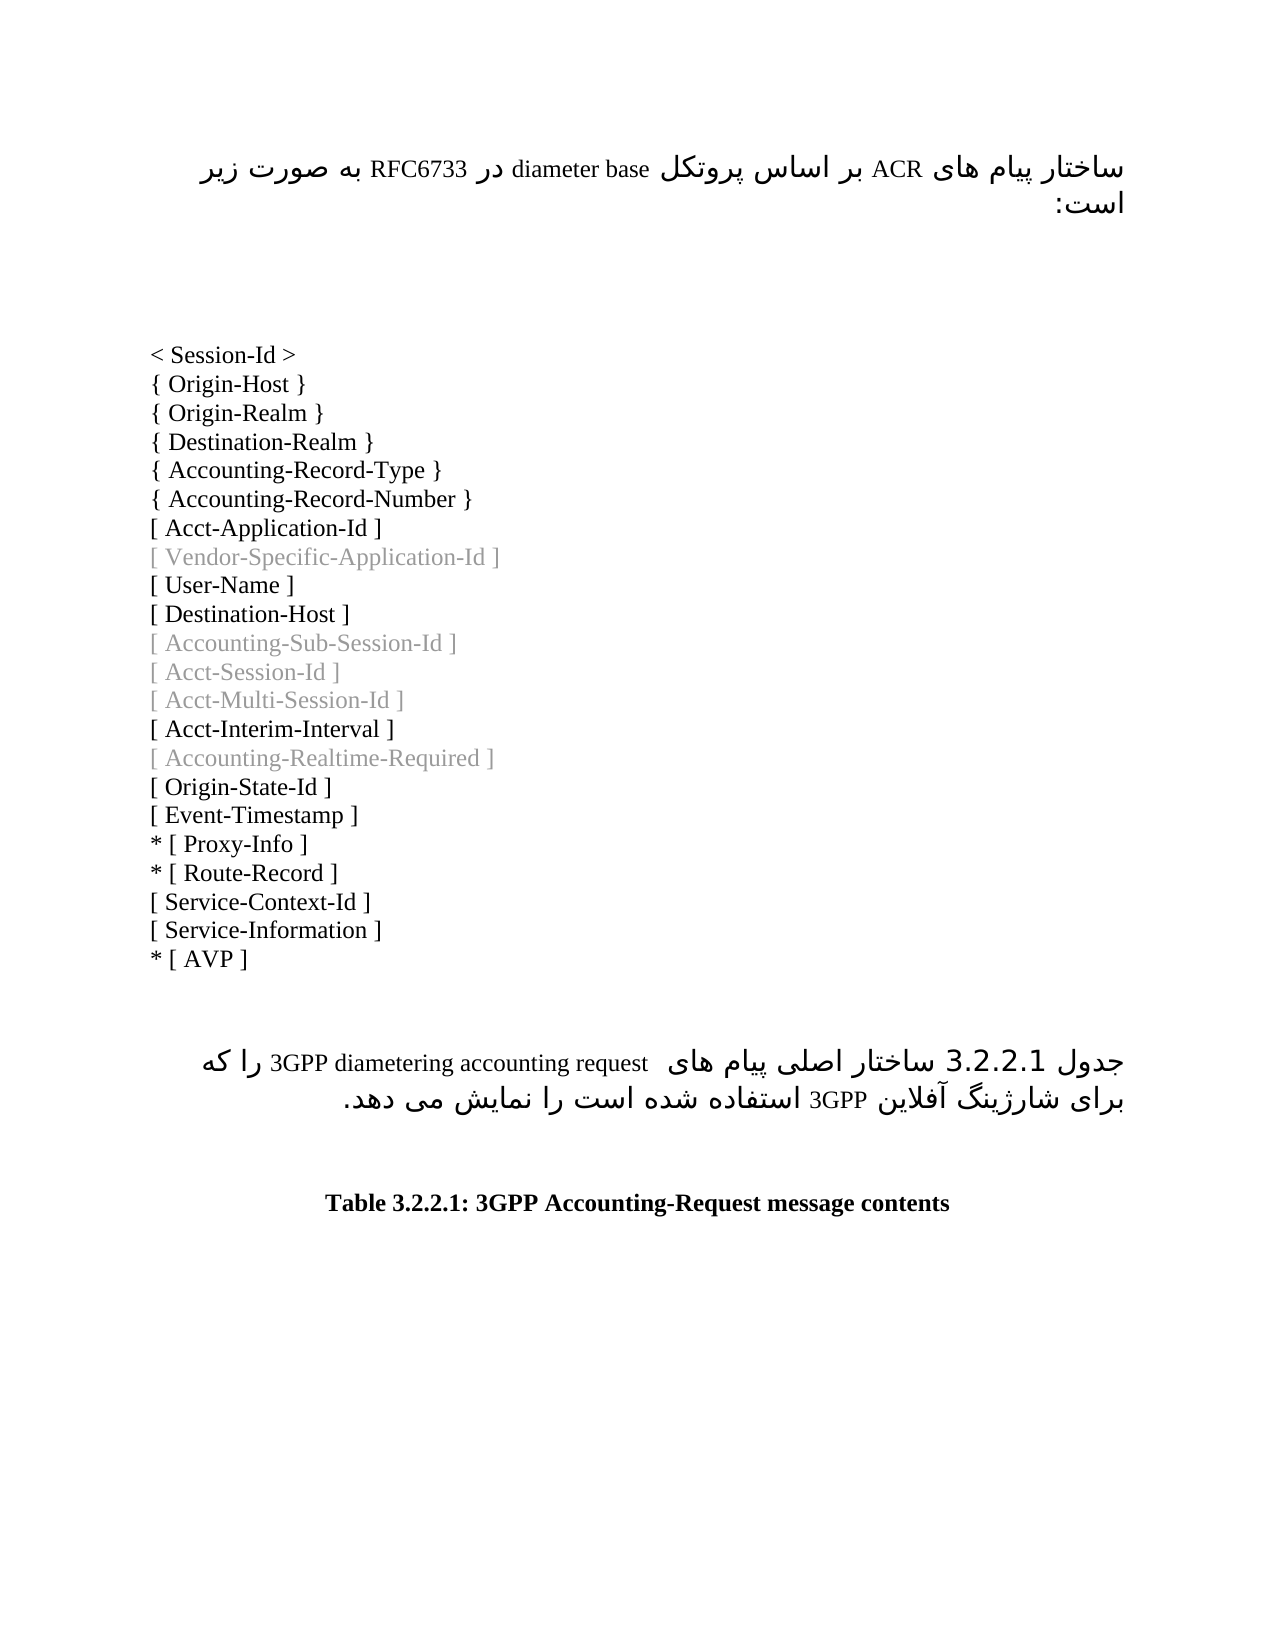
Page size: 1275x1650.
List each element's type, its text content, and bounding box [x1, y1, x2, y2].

text [ Acct-Multi-Session-Id ] [150, 686, 1125, 714]
text { Accounting-Record-Number } [150, 484, 1125, 513]
text { Destination-Realm } [150, 427, 1125, 456]
text [ Service-Context-Id ] [150, 887, 1125, 916]
text ساختار پیام های ACR بر اساس پروتکل diameter base در RFC6733 به صورت زیر است: [150, 150, 1125, 221]
text [ Accounting-Sub-Session-Id ] [150, 628, 1125, 657]
text [ Service-Information ] [150, 916, 1125, 944]
text * [ AVP ] [150, 944, 1125, 973]
text Table 3.2.2.1: 3GPP Accounting-Request message contents [150, 1188, 1125, 1216]
text < Session-Id > [150, 341, 1125, 369]
text [ Vendor-Specific-Application-Id ] [150, 542, 1125, 571]
text [ Accounting-Realtime-Required ] [150, 743, 1125, 772]
text [ Acct-Session-Id ] [150, 657, 1125, 686]
text [ User-Name ] [150, 571, 1125, 599]
text [ Acct-Interim-Interval ] [150, 714, 1125, 743]
text * [ Route-Record ] [150, 858, 1125, 887]
text [ Event-Timestamp ] [150, 801, 1125, 829]
text جدول 3.2.2.1 ساختار اصلی پیام های 3GPP diametering accounting request را که برای شارژینگ آفلاین 3GPP استفاده شده است را نمایش می دهد. [150, 1045, 1125, 1115]
text [ Destination-Host ] [150, 599, 1125, 628]
text [ Acct-Application-Id ] [150, 513, 1125, 542]
text [ Origin-State-Id ] [150, 772, 1125, 801]
text { Origin-Host } [150, 369, 1125, 398]
text { Accounting-Record-Type } [150, 456, 1125, 484]
text { Origin-Realm } [150, 398, 1125, 427]
text * [ Proxy-Info ] [150, 829, 1125, 858]
